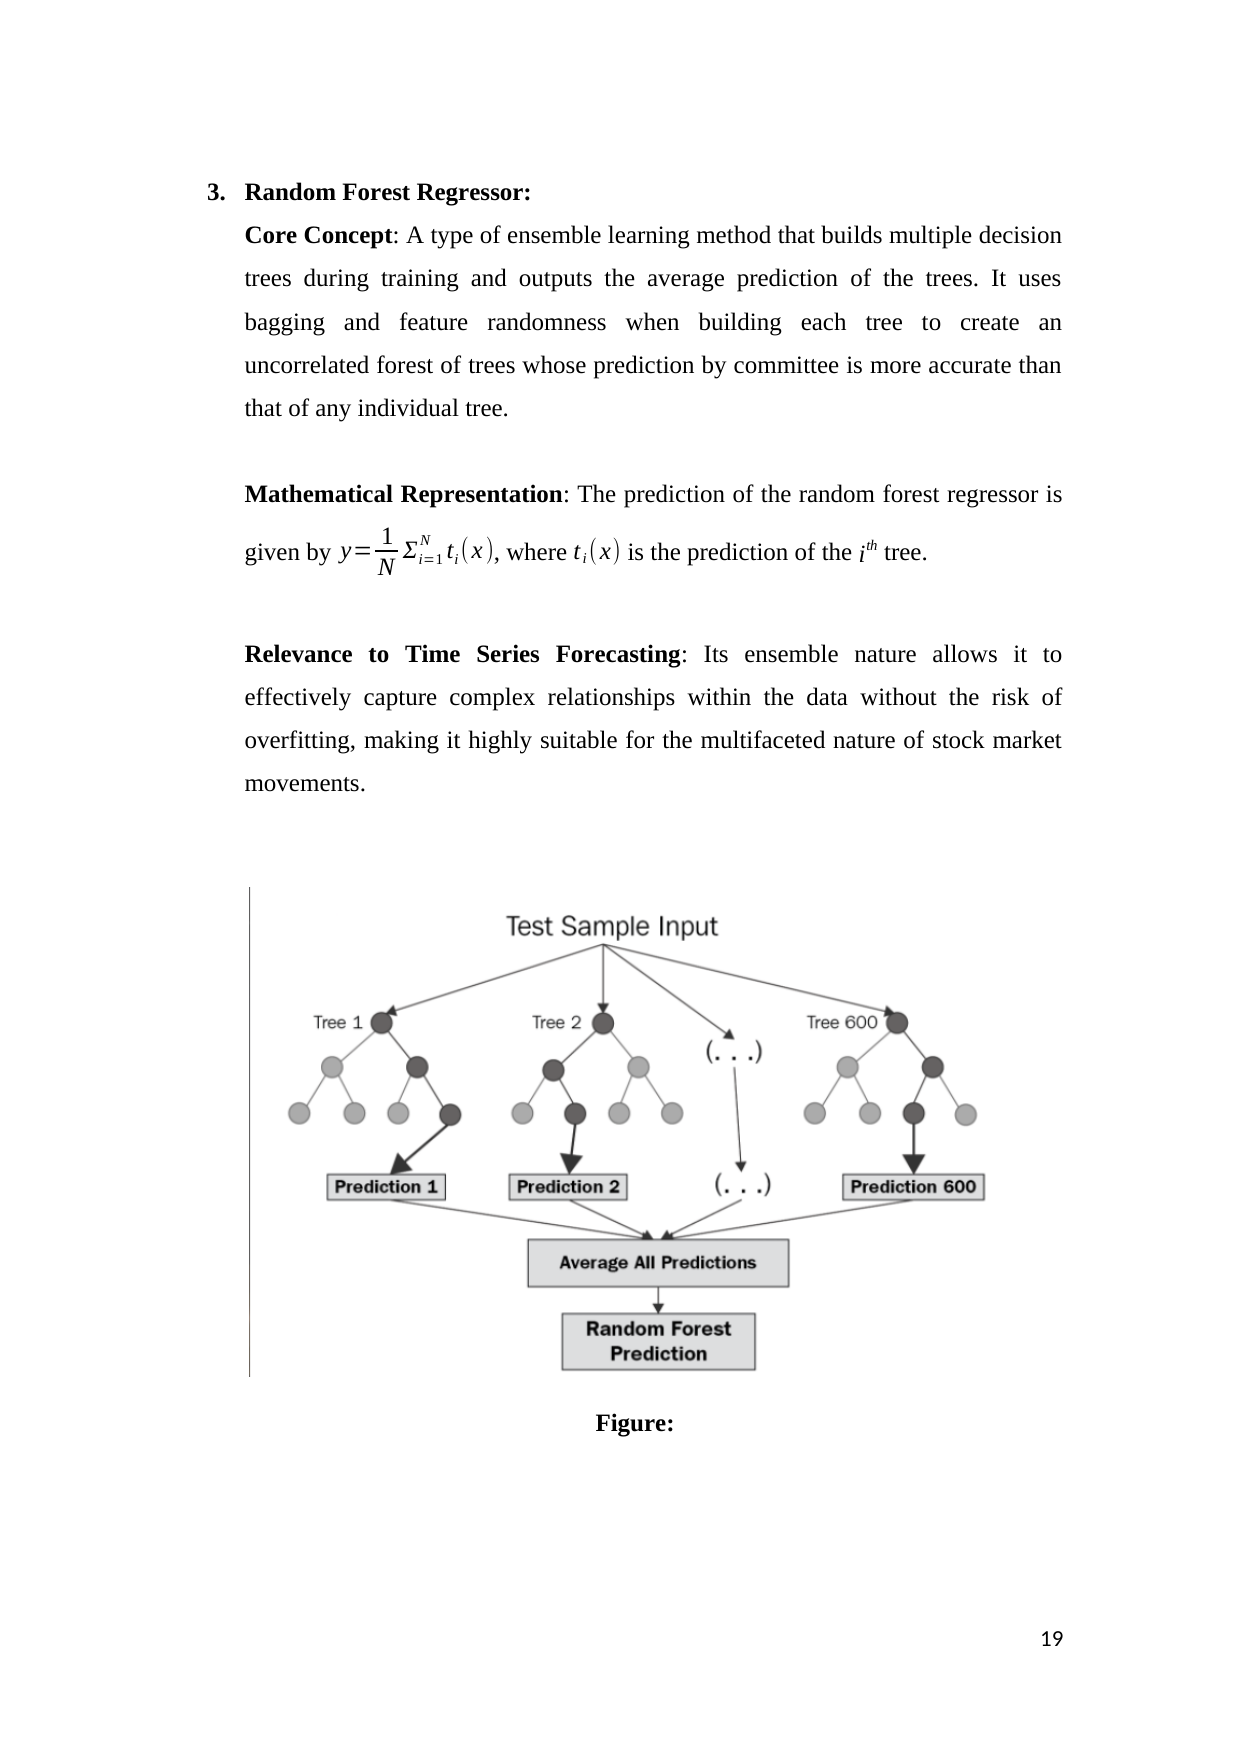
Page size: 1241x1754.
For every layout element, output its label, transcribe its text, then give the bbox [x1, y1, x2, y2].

list Mathematical Representation: The prediction of the random forest regressor is given by , where is the prediction of the tree. [244, 479, 1063, 581]
list Relevance to Time Series Forecasting: Its ensemble nature allows it to effectively capture complex relationships within the data without the risk of overfitting, making it highly suitable for the multifaceted nature of stock market movements. [244, 639, 1063, 797]
text Figure: [207, 1408, 1063, 1436]
list Core Concept: A type of ensemble learning method that builds multiple decision trees during training and outputs the average prediction of the trees. It uses bagging and feature randomness when building each tree to create an uncorrelated forest of trees whose prediction by committee is more accurate than that of any individual tree. [244, 220, 1063, 422]
picture [249, 887, 1021, 1377]
list Random Forest Regressor: [207, 177, 1063, 206]
